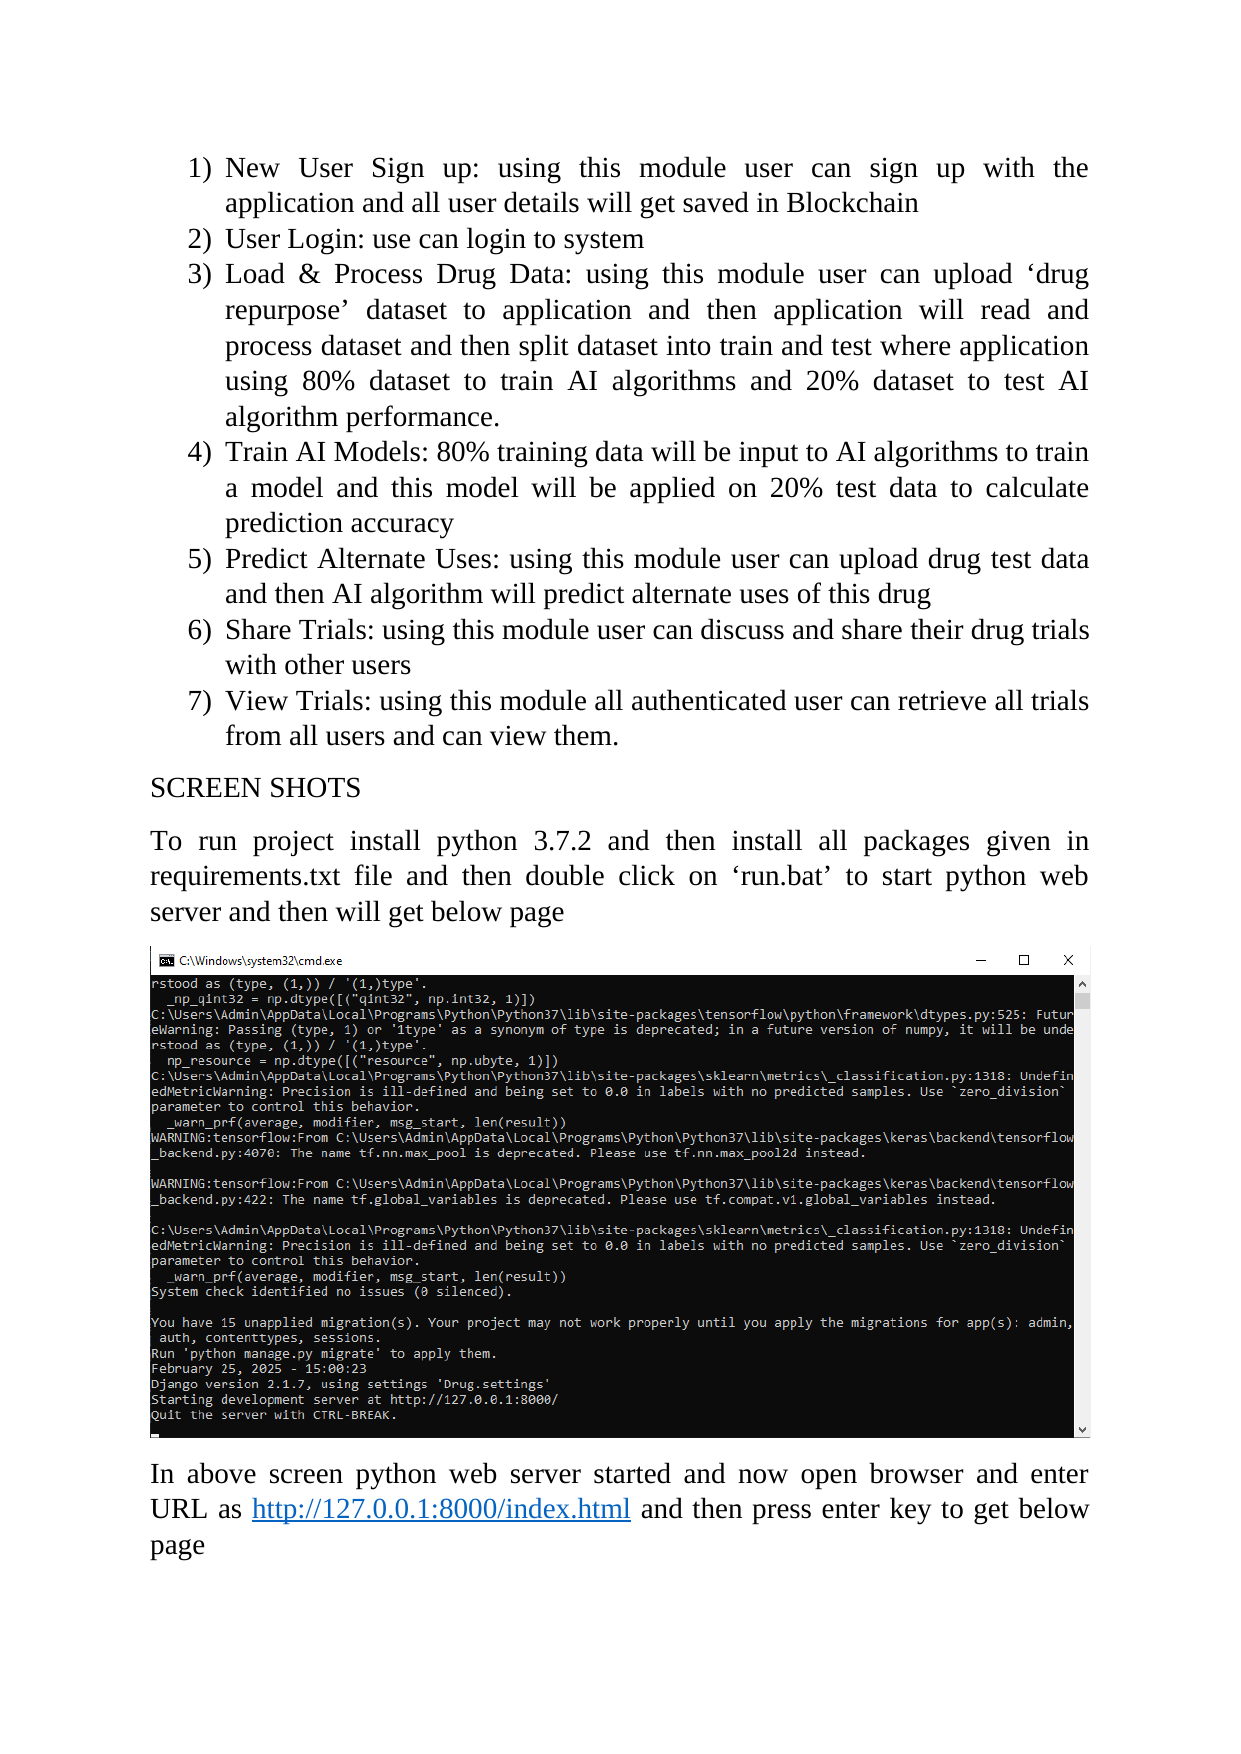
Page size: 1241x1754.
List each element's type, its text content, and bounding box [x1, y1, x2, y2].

list Train AI Models: 80% training data will be input to AI algorithms to train a model and this model will be applied on 20% test data to calculate prediction accuracy [187, 434, 1090, 539]
list Share Trials: using this module user can discuss and share their drug trials with other users [187, 612, 1090, 681]
list User Login: use can login to system [187, 221, 1090, 254]
list View Trials: using this module all authenticated user can retrieve all trials from all users and can view them. [187, 683, 1090, 752]
text In above screen python web server started and now open browser and enter URL as http://127.0.0.1:8000/index.html and then press enter key to get below page [150, 1456, 1090, 1561]
text To run project install python 3.7.2 and then install all packages given in requirements.txt file and then double click on ‘run.bat’ to start python web server and then will get below page [150, 823, 1090, 927]
list New User Sign up: using this module user can sign up with the application and all user details will get saved in Blockchain [187, 150, 1090, 219]
list Load & Process Drug Data: using this module user can upload ‘drug repurpose’ dataset to application and then application will read and process dataset and then split dataset into train and test where application using 80% dataset to train AI algorithms and 20% dataset to test AI algorithm performance. [187, 257, 1090, 432]
text SCREEN SHOTS [150, 771, 1090, 804]
list Predict Alternate Uses: using this module user can upload drug test data and then AI algorithm will predict alternate uses of this drug [187, 541, 1090, 610]
picture [150, 946, 1091, 1438]
